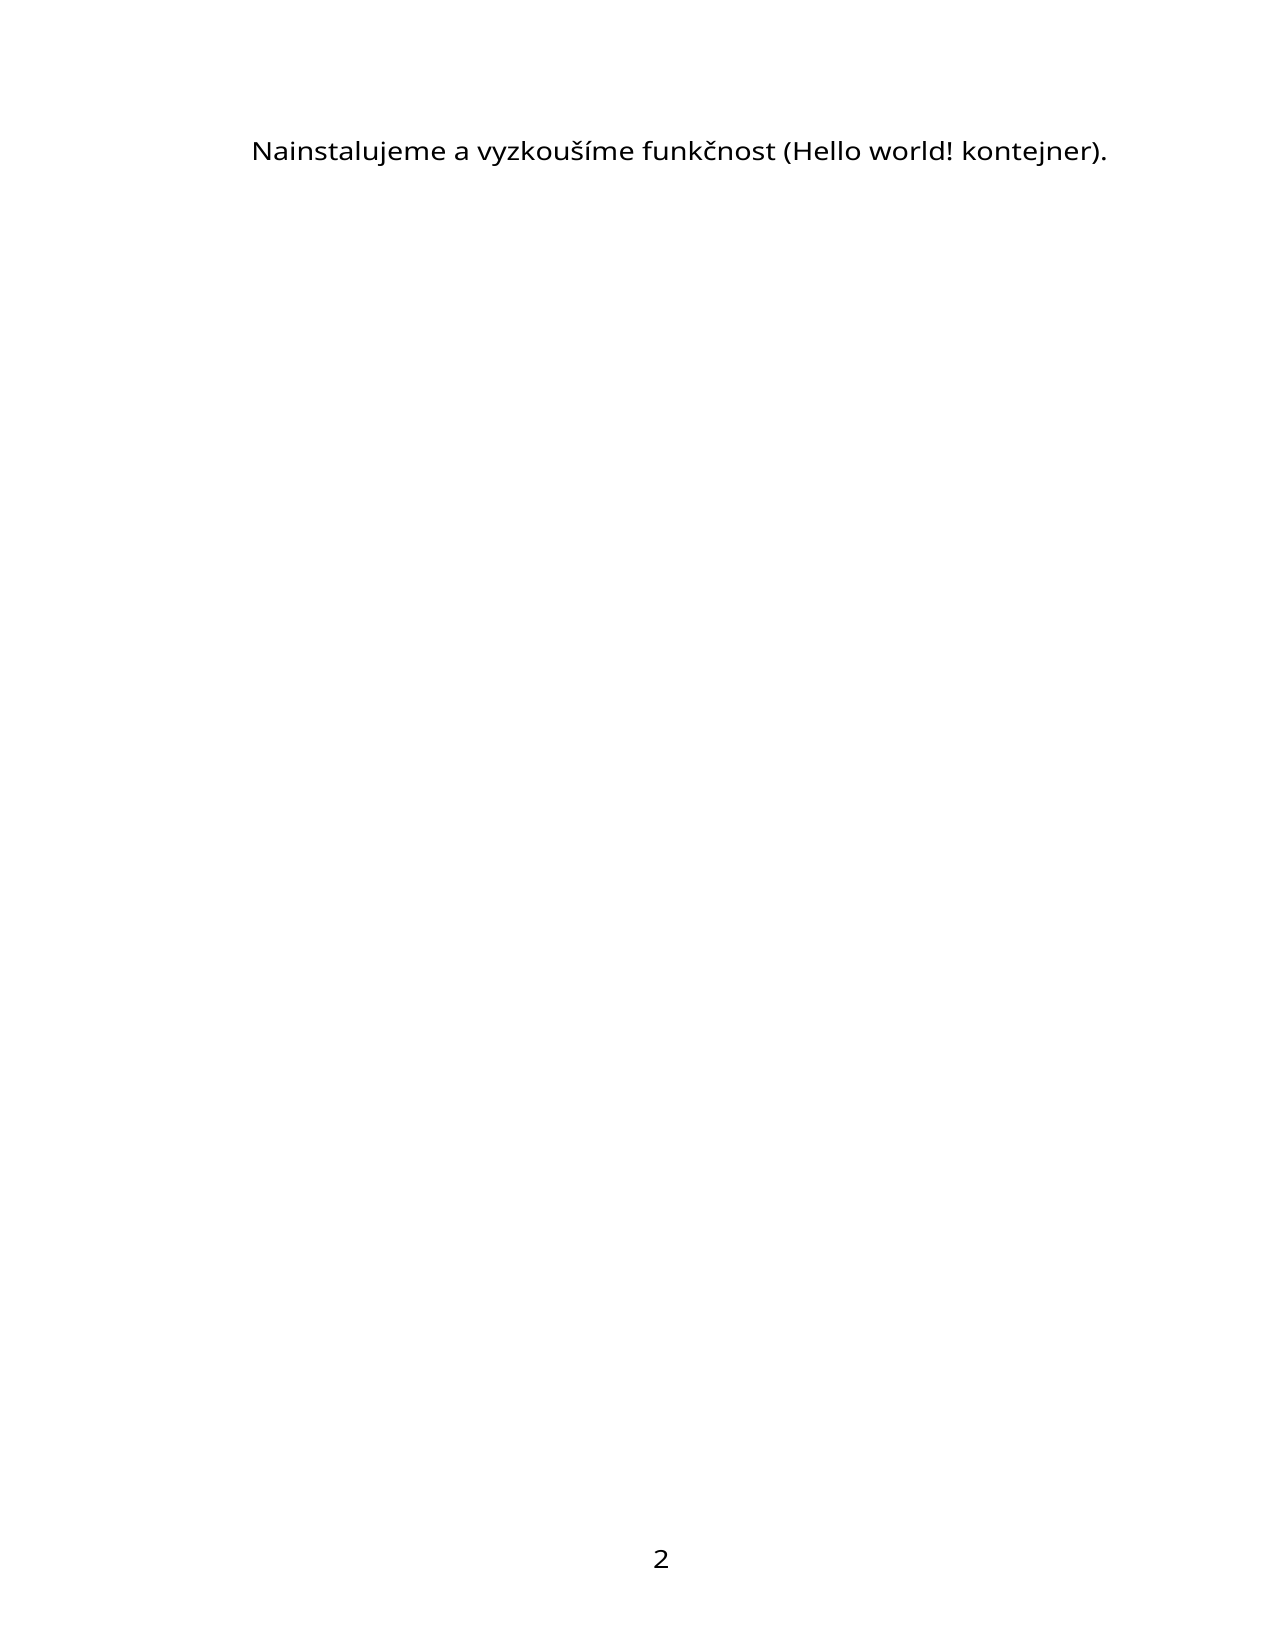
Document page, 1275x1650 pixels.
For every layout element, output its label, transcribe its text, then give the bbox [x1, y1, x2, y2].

text Nainstalujeme a vyzkoušíme funkčnost (Hello world! kontejner). [251, 133, 1173, 167]
